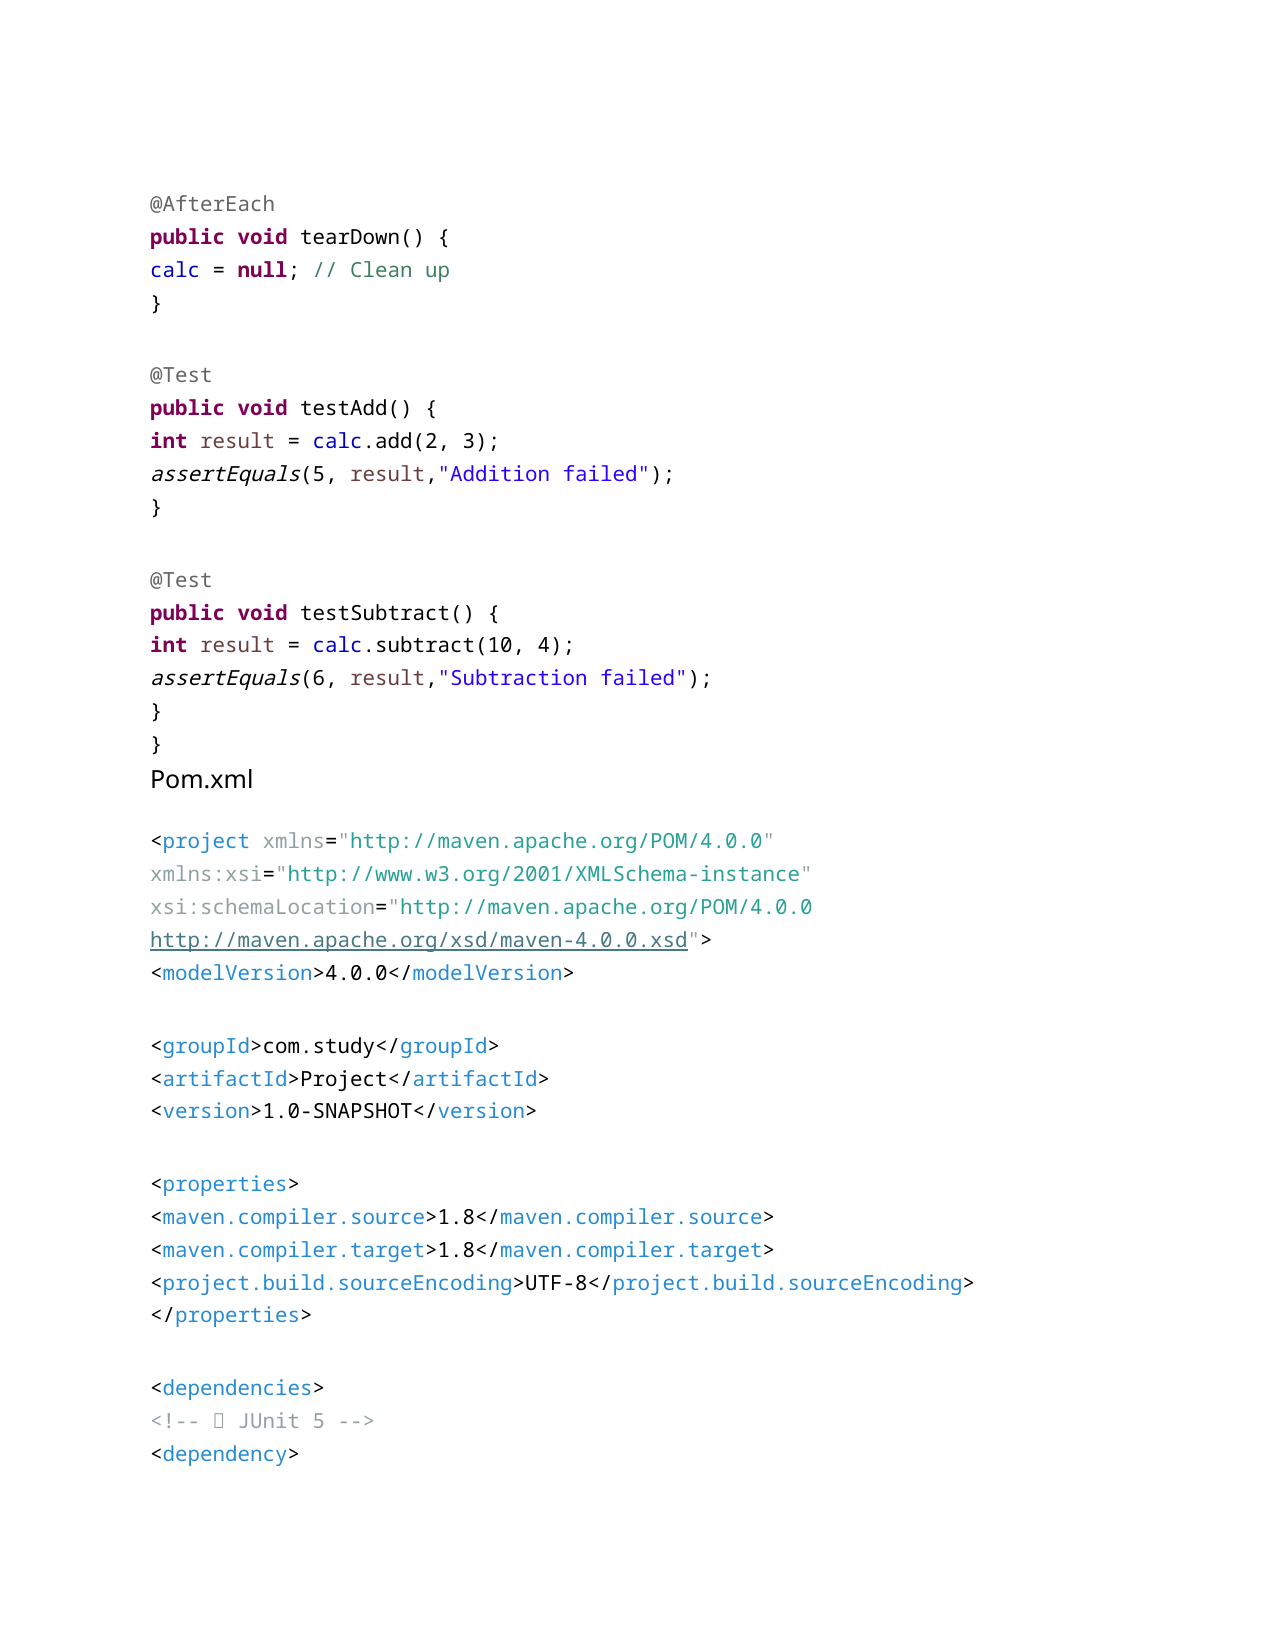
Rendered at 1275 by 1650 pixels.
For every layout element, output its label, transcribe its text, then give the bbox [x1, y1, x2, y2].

text <dependency> [150, 1439, 1125, 1467]
text <maven.compiler.target>1.8</maven.compiler.target> [150, 1235, 1125, 1263]
text @Test [150, 361, 1125, 389]
text public void testSubtract() { [150, 598, 1125, 626]
text <dependencies> [150, 1373, 1125, 1401]
text <maven.compiler.source>1.8</maven.compiler.source> [150, 1202, 1125, 1230]
text int result = calc.add(2, 3); [150, 426, 1125, 455]
text assertEquals(5, result,"Addition failed"); [150, 459, 1125, 488]
text <groupId>com.study</groupId> [150, 1031, 1125, 1059]
text <properties> [150, 1169, 1125, 1197]
text } [150, 696, 1125, 725]
text <project xmlns="http://maven.apache.org/POM/4.0.0" [150, 827, 1125, 855]
text } [150, 492, 1125, 521]
text <project.build.sourceEncoding>UTF-8</project.build.sourceEncoding> [150, 1268, 1125, 1296]
text <artifactId>Project</artifactId> [150, 1064, 1125, 1092]
text Pom.xml [150, 762, 1125, 796]
text <version>1.0-SNAPSHOT</version> [150, 1097, 1125, 1125]
text assertEquals(6, result,"Subtraction failed"); [150, 663, 1125, 692]
text http://maven.apache.org/xsd/maven-4.0.0.xsd"> [150, 925, 1125, 954]
text <!-- ✅ JUnit 5 --> [150, 1406, 1125, 1434]
text <modelVersion>4.0.0</modelVersion> [150, 958, 1125, 987]
text xsi:schemaLocation="http://maven.apache.org/POM/4.0.0 [150, 892, 1125, 921]
text public void testAdd() { [150, 393, 1125, 422]
text xmlns:xsi="http://www.w3.org/2001/XMLSchema-instance" [150, 859, 1125, 888]
text } [150, 288, 1125, 317]
text @Test [150, 565, 1125, 593]
text int result = calc.subtract(10, 4); [150, 631, 1125, 659]
text @AfterEach [150, 189, 1125, 218]
text calc = null; // Clean up [150, 255, 1125, 284]
text } [150, 729, 1125, 758]
text </properties> [150, 1301, 1125, 1329]
text public void tearDown() { [150, 222, 1125, 251]
